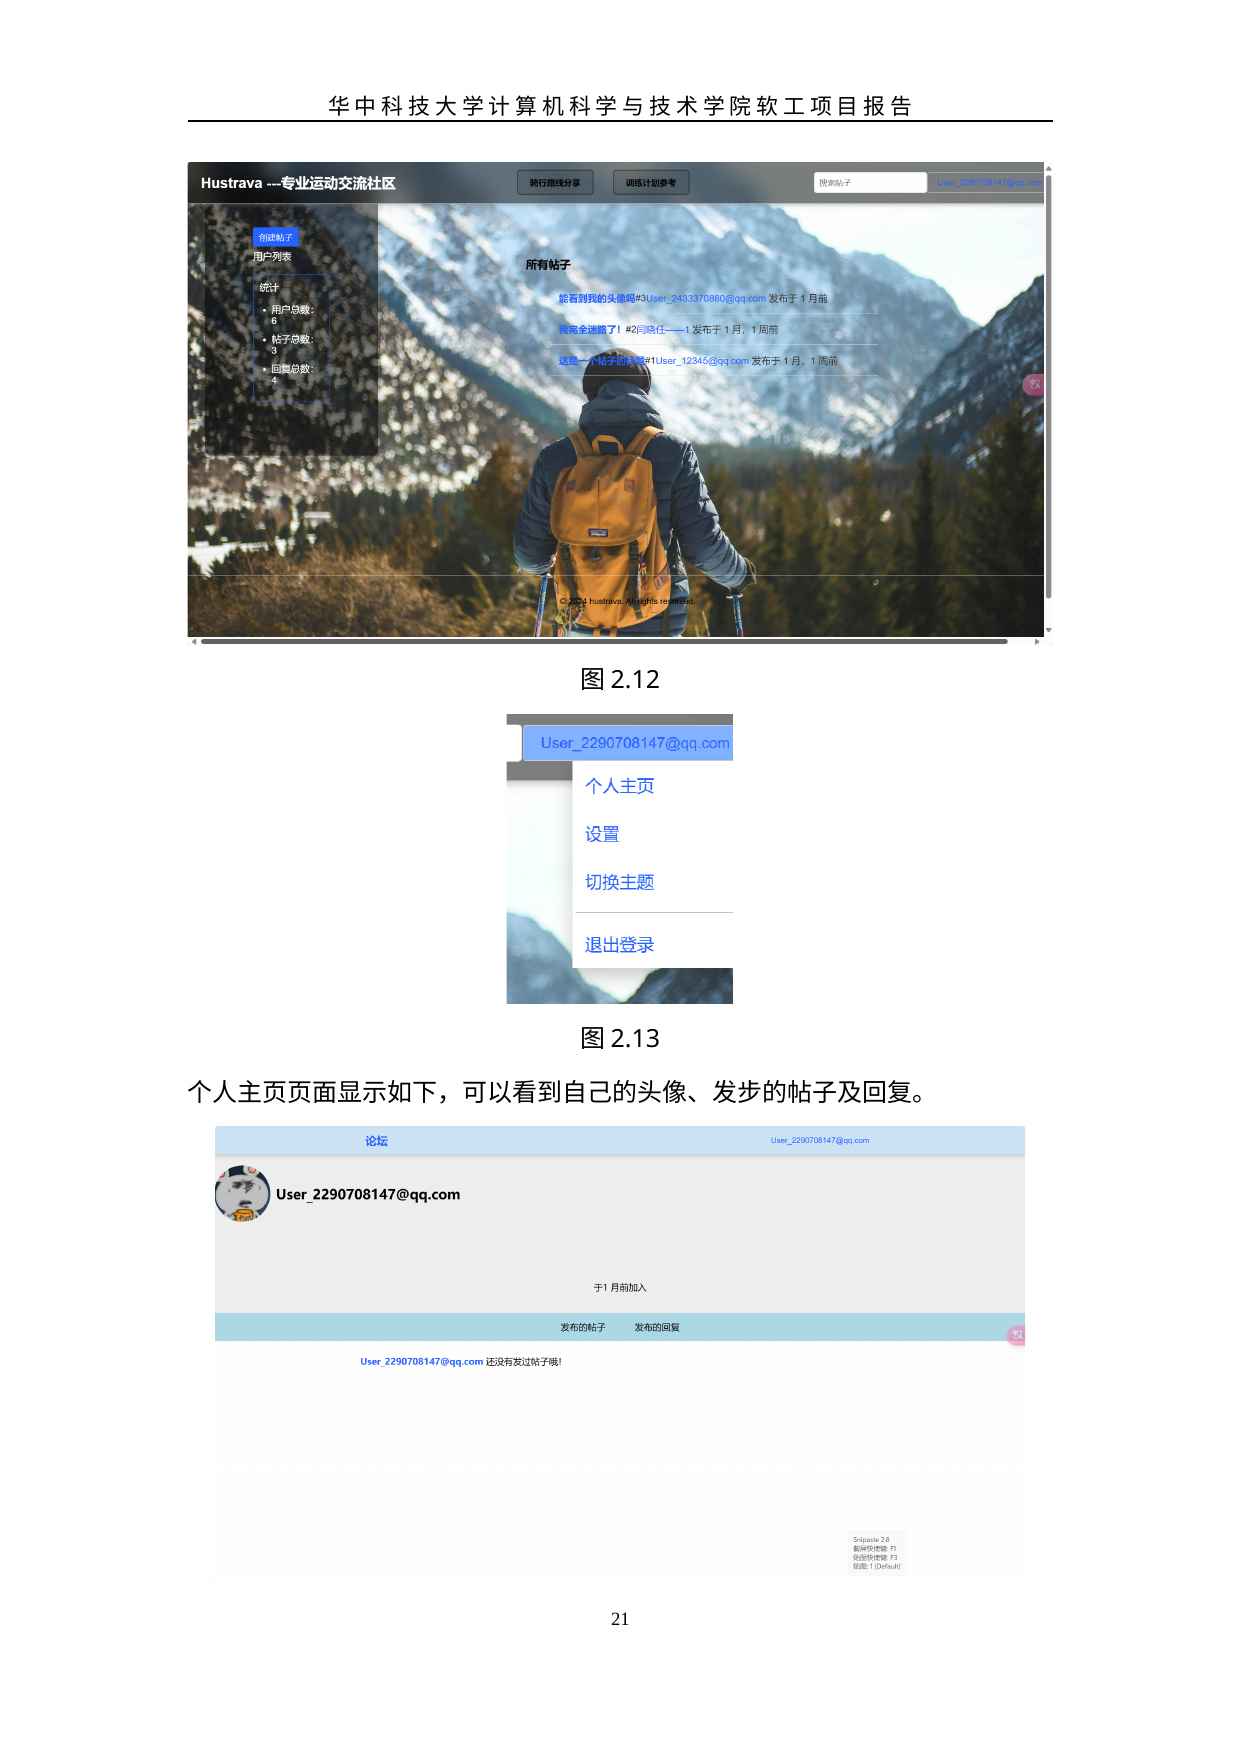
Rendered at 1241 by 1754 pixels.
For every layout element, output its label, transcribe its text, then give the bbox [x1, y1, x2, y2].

picture [215, 1126, 1026, 1580]
picture [506, 714, 734, 1004]
picture [187, 162, 1053, 646]
text 个人主页页面显示如下，可以看到自己的头像、发步的帖子及回复。 [187, 1072, 1053, 1109]
text 图2.12 [187, 660, 1053, 696]
text 图2.13 [187, 1018, 1053, 1054]
